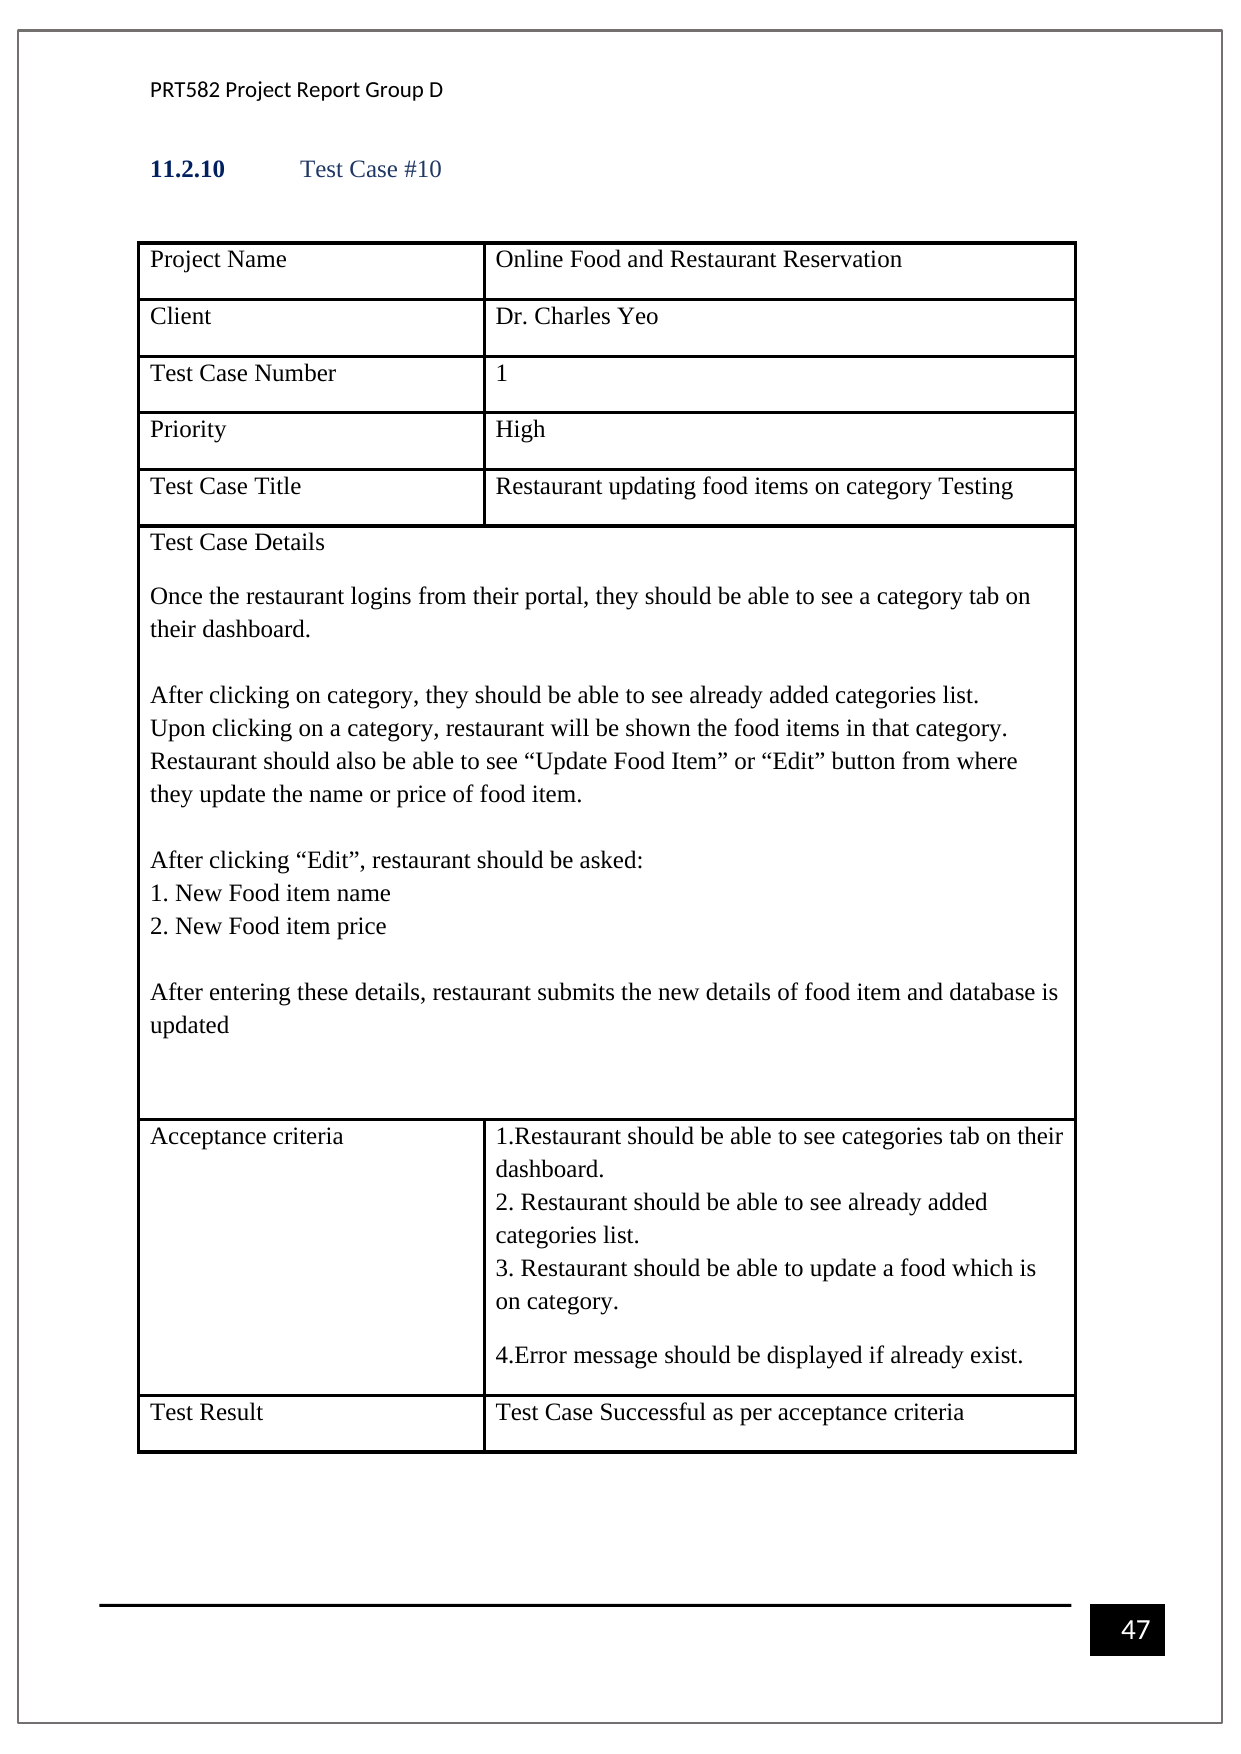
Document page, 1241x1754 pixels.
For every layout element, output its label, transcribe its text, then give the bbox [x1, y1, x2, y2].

table_cell High [486, 414, 1074, 468]
subtitle Test Case #10 [150, 154, 1090, 183]
table_cell Client [140, 301, 483, 354]
table_header Project Name [140, 245, 483, 298]
table_cell Test Case Title [140, 471, 483, 524]
table_cell Test Case Details Once the restaurant logins from their portal, they should be able to see a category tab on their dashboard. After clicking on category, they should be able to see already added categories list. Upon clicking on a category, restaurant will be shown the food items in that category. Restaurant should also be able to see “Update Food Item” or “Edit” button from where they update the name or price of food item. After clicking “Edit”, restaurant should be asked: 1. New Food item name 2. New Food item price After entering these details, restaurant submits the new details of food item and database is updated [140, 528, 1074, 1118]
table_cell Test Result [140, 1397, 483, 1450]
table_cell Acceptance criteria [140, 1121, 483, 1394]
table_cell Priority [140, 414, 483, 468]
table_header Online Food and Restaurant Reservation [486, 245, 1074, 298]
table_cell Restaurant updating food items on category Testing [486, 471, 1074, 524]
table_cell Test Case Number [140, 358, 483, 411]
table_cell Test Case Successful as per acceptance criteria [486, 1397, 1074, 1450]
table_cell Dr. Charles Yeo [486, 301, 1074, 354]
table_cell 1.Restaurant should be able to see categories tab on their dashboard. 2. Restaurant should be able to see already added categories list. 3. Restaurant should be able to update a food which is on category. 4.Error message should be displayed if already exist. [486, 1121, 1074, 1394]
table_cell 1 [486, 358, 1074, 411]
